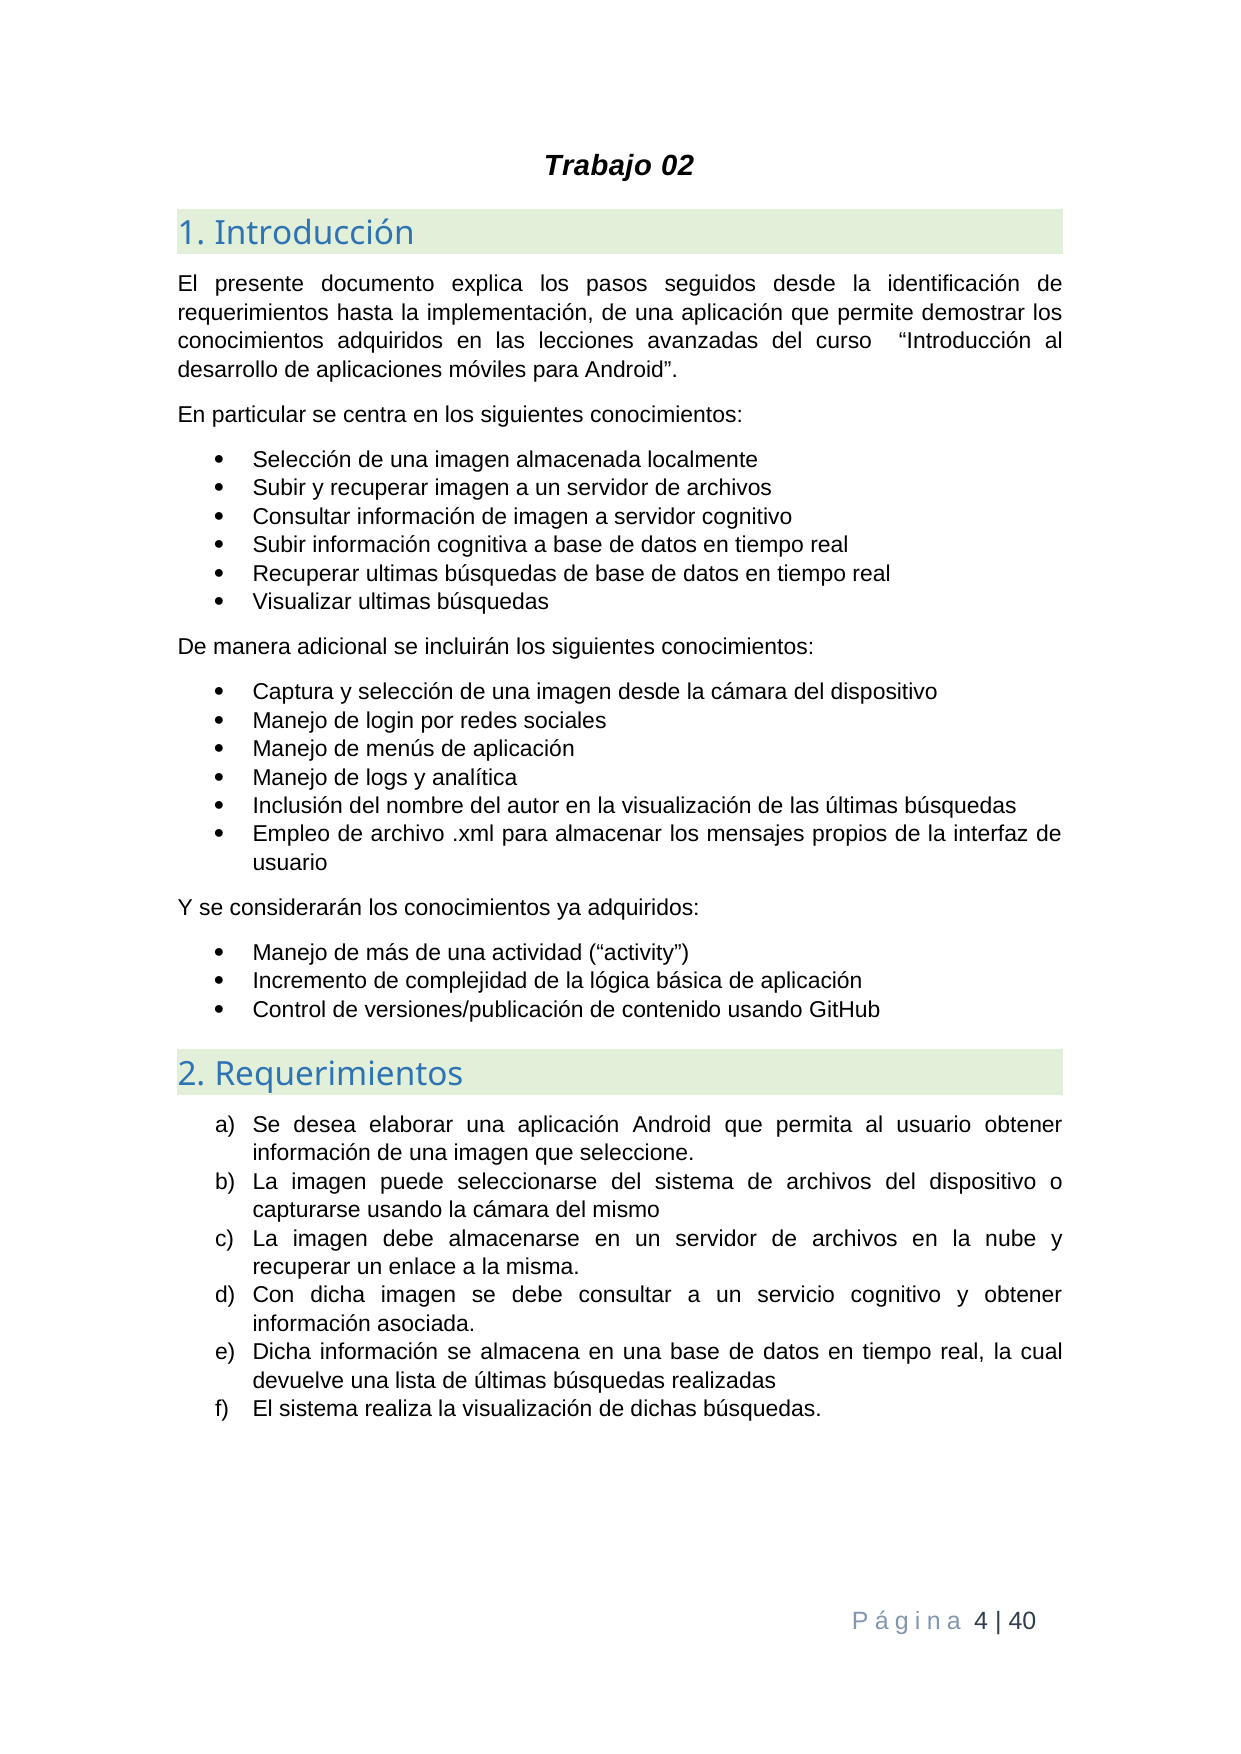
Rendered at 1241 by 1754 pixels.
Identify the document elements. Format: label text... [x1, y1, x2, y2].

list Recuperar ultimas búsquedas de base de datos en tiempo real [215, 559, 1063, 586]
text En particular se centra en los siguientes conocimientos: [177, 401, 1063, 427]
list Manejo de menús de aplicación [215, 735, 1063, 761]
list El sistema realiza la visualización de dichas búsquedas. [215, 1395, 1063, 1421]
text De manera adicional se incluirán los siguientes conocimientos: [177, 633, 1063, 659]
list Subir y recuperar imagen a un servidor de archivos [215, 474, 1063, 501]
list Manejo de login por redes sociales [215, 707, 1063, 733]
list Selección de una imagen almacenada localmente [215, 446, 1063, 472]
subtitle Introducción [177, 209, 1063, 254]
list Visualizar ultimas búsquedas [215, 588, 1063, 614]
text Trabajo 02 [177, 148, 1063, 181]
list La imagen debe almacenarse en un servidor de archivos en la nube y recuperar un enlace a la misma. [215, 1224, 1063, 1279]
list Empleo de archivo .xml para almacenar los mensajes propios de la interfaz de usuario [215, 820, 1063, 875]
list Control de versiones/publicación de contenido usando GitHub [215, 996, 1063, 1022]
list Dicha información se almacena en una base de datos en tiempo real, la cual devuelve una lista de últimas búsquedas realizadas [215, 1338, 1063, 1393]
list Incremento de complejidad de la lógica básica de aplicación [215, 967, 1063, 994]
list Captura y selección de una imagen desde la cámara del dispositivo [215, 678, 1063, 704]
list La imagen puede seleccionarse del sistema de archivos del dispositivo o capturarse usando la cámara del mismo [215, 1168, 1063, 1222]
list Se desea elaborar una aplicación Android que permita al usuario obtener información de una imagen que seleccione. [215, 1111, 1063, 1166]
list Manejo de más de una actividad (“activity”) [215, 939, 1063, 965]
text Y se considerarán los conocimientos ya adquiridos: [177, 894, 1063, 920]
list Inclusión del nombre del autor en la visualización de las últimas búsquedas [215, 792, 1063, 818]
list Con dicha imagen se debe consultar a un servicio cognitivo y obtener información asociada. [215, 1281, 1063, 1336]
text El presente documento explica los pasos seguidos desde la identificación de requerimientos hasta la implementación, de una aplicación que permite demostrar los conocimientos adquiridos en las lecciones avanzadas del curso “Introducción al desarrollo de aplicaciones móviles para Android”. [177, 270, 1063, 382]
list Manejo de logs y analítica [215, 763, 1063, 790]
list Subir información cognitiva a base de datos en tiempo real [215, 531, 1063, 557]
list Consultar información de imagen a servidor cognitivo [215, 503, 1063, 529]
subtitle Requerimientos [177, 1049, 1063, 1095]
